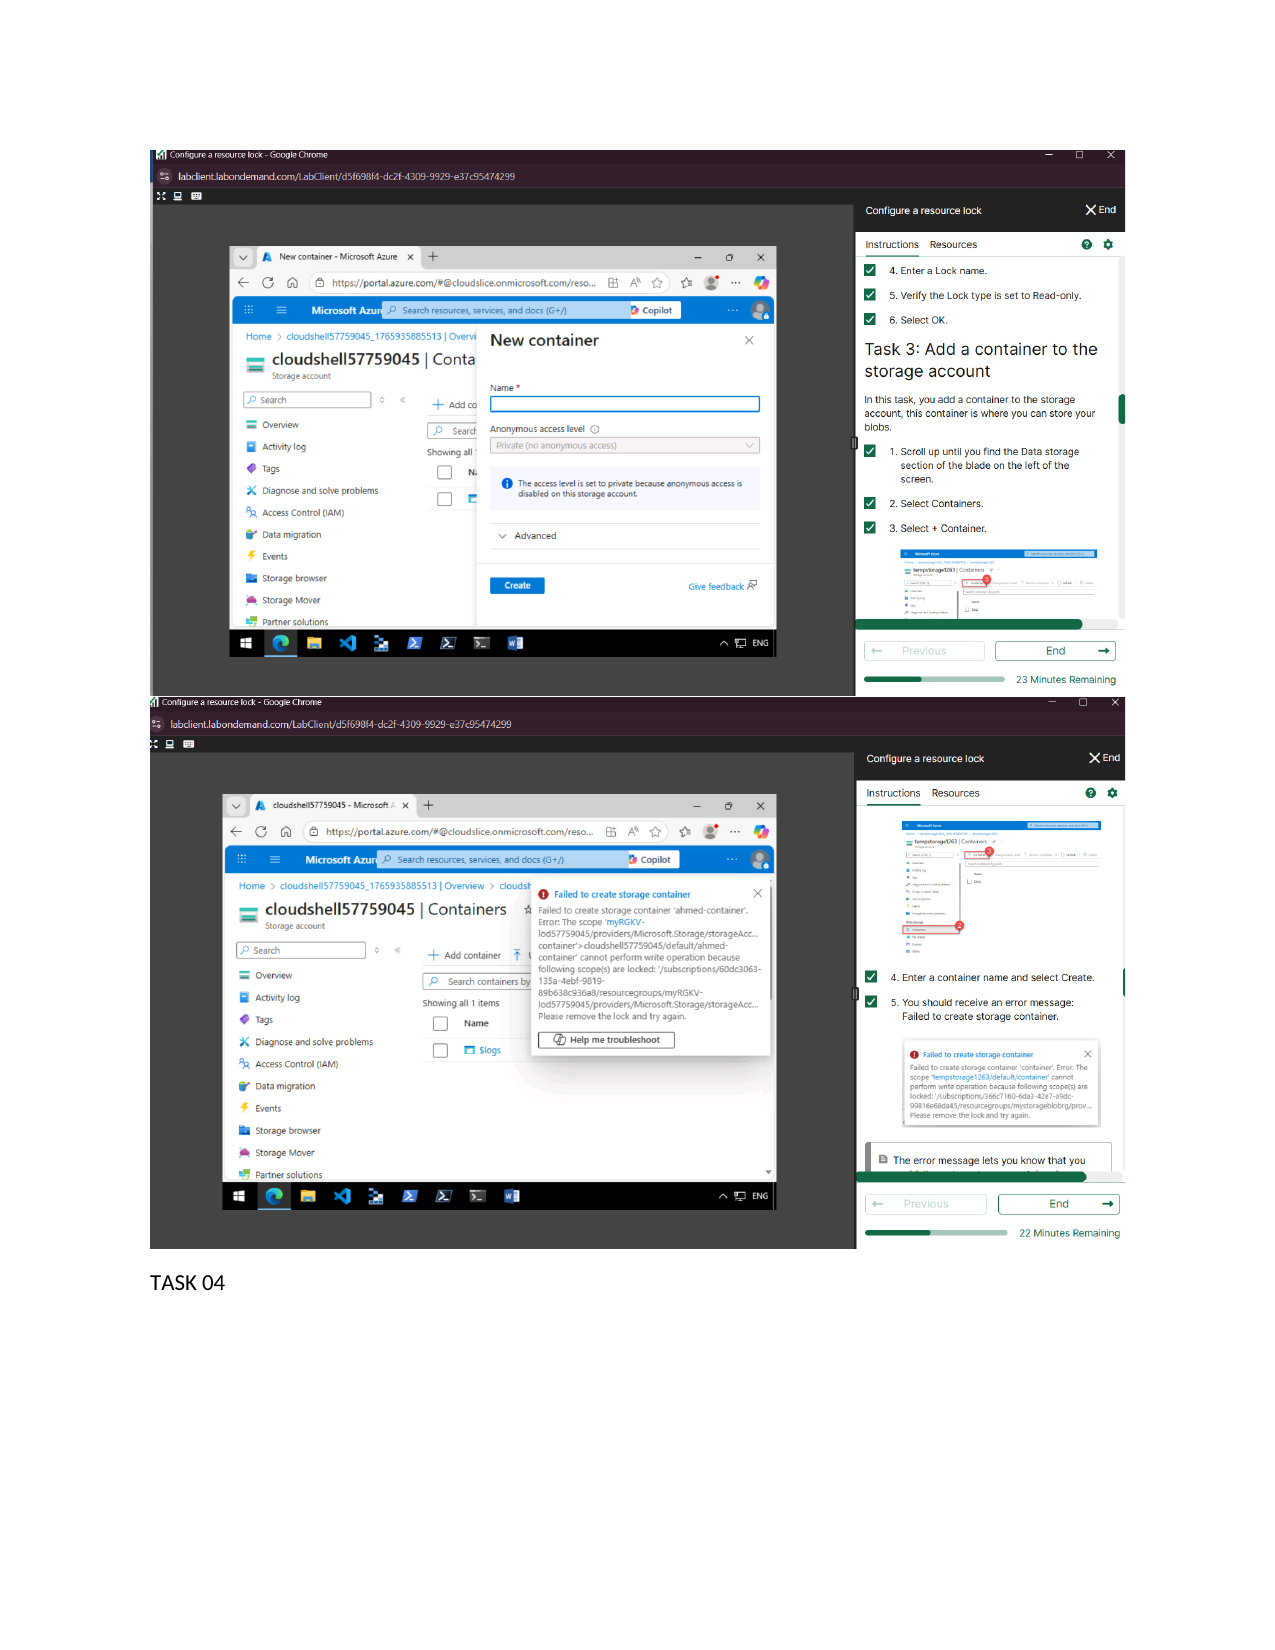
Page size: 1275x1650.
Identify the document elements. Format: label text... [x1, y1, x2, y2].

picture [150, 697, 1125, 1249]
picture [150, 150, 1125, 696]
text TASK 04 [150, 1268, 1125, 1296]
